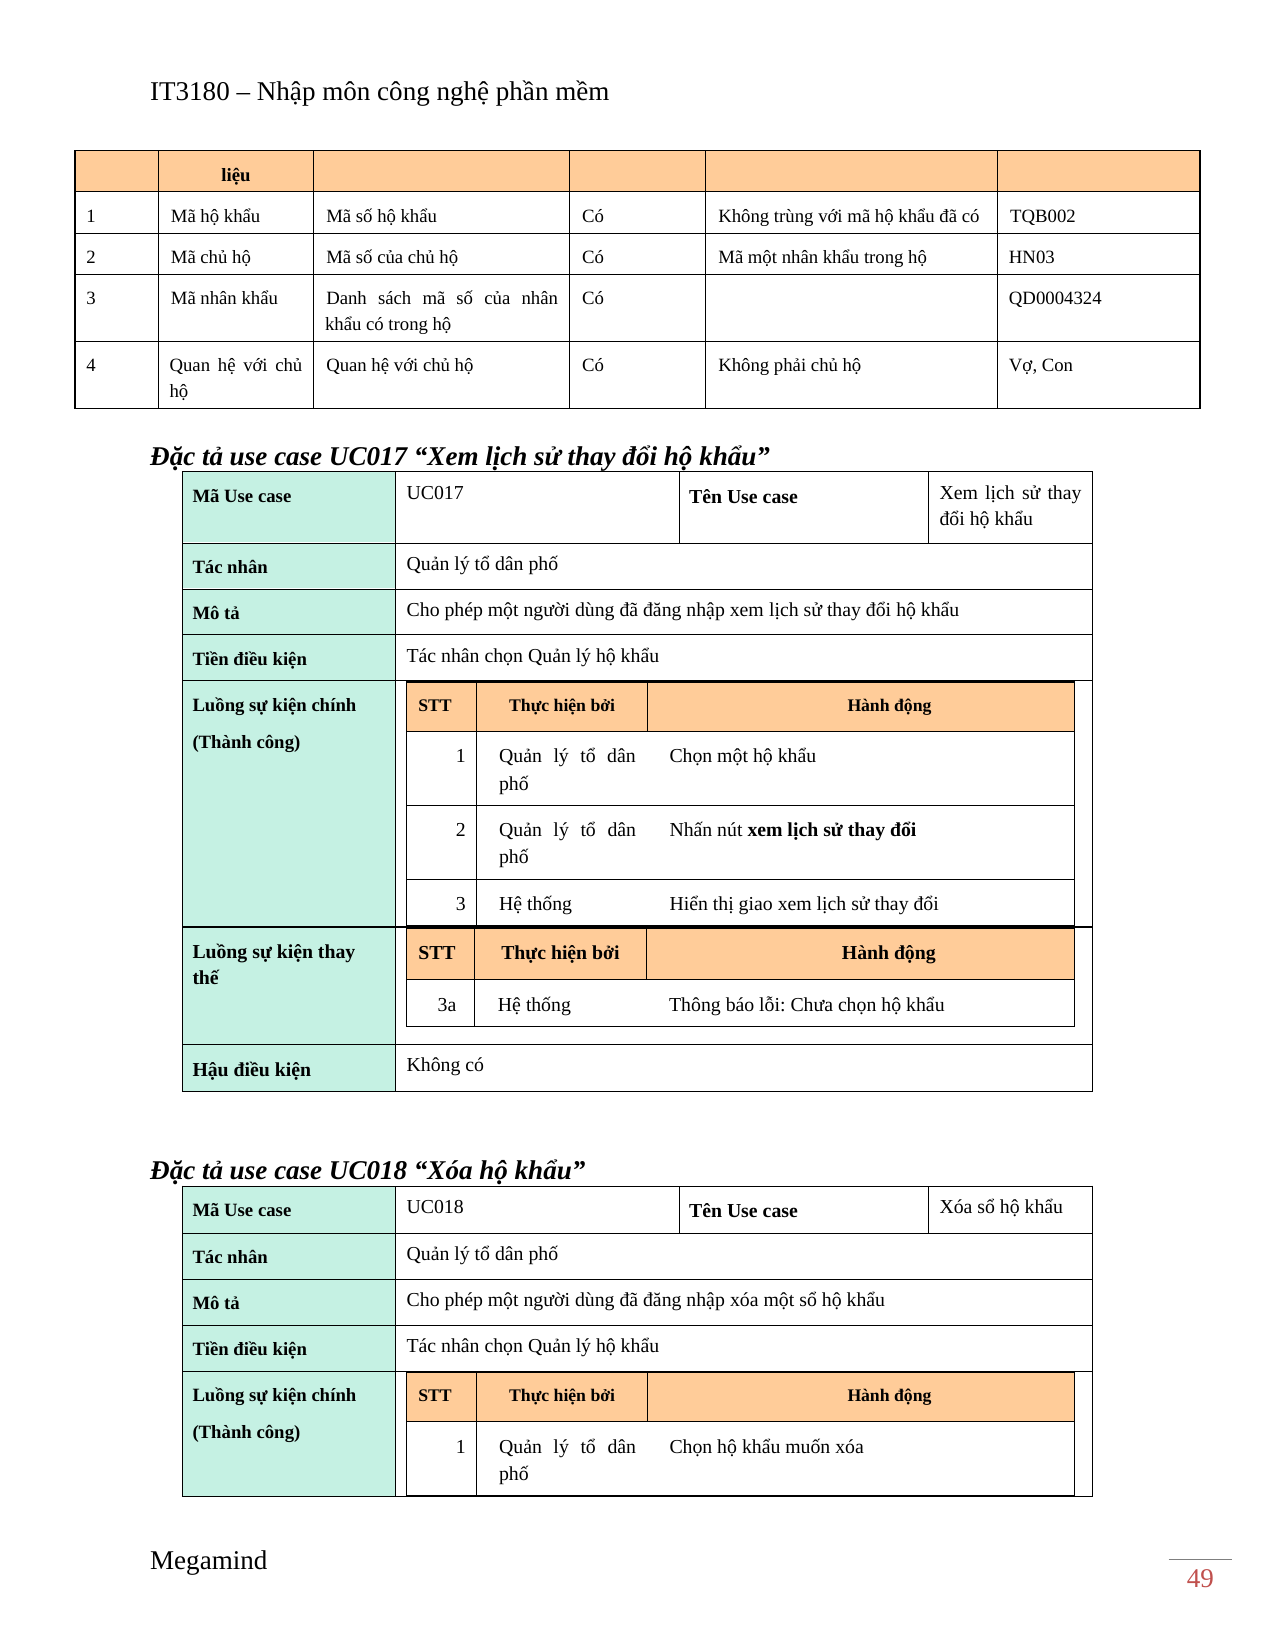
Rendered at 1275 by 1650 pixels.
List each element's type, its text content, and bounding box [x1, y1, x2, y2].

table_cell Mô tả [183, 1280, 395, 1325]
table_cell HN03 [998, 234, 1199, 274]
table_cell [407, 880, 476, 925]
table_cell 3 [76, 275, 158, 341]
table_header Mô tả [314, 151, 569, 191]
table_header Trường dữ liệu [159, 151, 313, 191]
table_cell Danh sách mã số của nhân khẩu có trong hộ [314, 275, 569, 341]
table_header Ví dụ [998, 151, 1199, 191]
table_cell Mã một nhân khẩu trong hộ [706, 234, 997, 274]
table_cell [477, 732, 1074, 805]
table_header Xóa sổ hộ khẩu [929, 1187, 1092, 1233]
table_cell 1 [76, 192, 158, 232]
table_cell [1075, 1372, 1092, 1496]
table_cell [407, 732, 476, 805]
table_header Tên Use case [680, 1187, 928, 1233]
table_cell QD0004324 [998, 275, 1199, 341]
table_cell Có [570, 192, 705, 232]
table_cell Tác nhân [183, 1234, 395, 1279]
table_cell [477, 1422, 1074, 1495]
table_cell Quan hệ với chủ hộ [314, 342, 569, 408]
table_cell Hậu điều kiện [183, 1045, 395, 1091]
table_cell Mã số của chủ hộ [314, 234, 569, 274]
text Đặc tả use case UC018 “Xóa hộ khẩu” [150, 1154, 1125, 1186]
table_cell Vợ, Con [998, 342, 1199, 408]
table_cell Có [570, 275, 705, 341]
table_cell Mã số hộ khẩu [314, 192, 569, 232]
table_cell [477, 806, 1074, 879]
table_cell Có [570, 234, 705, 274]
table_header Điều kiện hợp lệ [706, 151, 997, 191]
table_cell Quan hệ với chủ hộ [159, 342, 313, 408]
table_header Mã Use case [183, 1187, 395, 1233]
table_cell [477, 880, 1074, 925]
table_cell [706, 275, 997, 341]
table_header Xem lịch sử thay đổi hộ khẩu [929, 472, 1092, 542]
table_cell Quản lý tổ dân phố [396, 544, 1092, 588]
table_cell [407, 806, 476, 879]
table_cell [396, 928, 1092, 1044]
table_cell Tiền điều kiện [183, 1326, 395, 1371]
text Đặc tả use case UC017 “Xem lịch sử thay đổi hộ khẩu” [150, 440, 1125, 471]
table_cell 2 [76, 234, 158, 274]
table_cell Tác nhân [183, 544, 395, 588]
table_cell Tiền điều kiện [183, 635, 395, 680]
table_cell Có [570, 342, 705, 408]
table_cell Tác nhân chọn Quản lý hộ khẩu [396, 1326, 1092, 1371]
table_header Bắt buộc? [570, 151, 705, 191]
table_cell Không trùng với mã hộ khẩu đã có [706, 192, 997, 232]
table_cell Cho phép một người dùng đã đăng nhập xóa một sổ hộ khẩu [396, 1280, 1092, 1325]
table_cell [183, 1372, 395, 1496]
table_cell Mã chủ hộ [159, 234, 313, 274]
table_cell Mã hộ khẩu [159, 192, 313, 232]
table_cell [396, 1372, 406, 1496]
table_header STT [76, 151, 158, 191]
table_cell [1075, 681, 1092, 926]
table_cell 4 [76, 342, 158, 408]
table_cell Cho phép một người dùng đã đăng nhập xem lịch sử thay đổi hộ khẩu [396, 590, 1092, 634]
table_cell Mã nhân khẩu [159, 275, 313, 341]
table_cell Quản lý tổ dân phố [396, 1234, 1092, 1279]
table_cell [396, 681, 406, 926]
table_header Mã Use case [183, 472, 395, 542]
table_cell TQB002 [998, 192, 1199, 232]
table_cell Không phải chủ hộ [706, 342, 997, 408]
table_header Tên Use case [680, 472, 928, 542]
table_cell Không có [396, 1045, 1092, 1091]
table_cell Luồng sự kiện thay thế [183, 928, 395, 1044]
table_cell Luồng sự kiện chính (Thành công) [183, 681, 395, 926]
table_cell Mô tả [183, 590, 395, 634]
table_header UC018 [396, 1187, 679, 1233]
table_header UC017 [396, 472, 679, 542]
table_cell [407, 1422, 476, 1495]
table_cell Tác nhân chọn Quản lý hộ khẩu [396, 635, 1092, 680]
